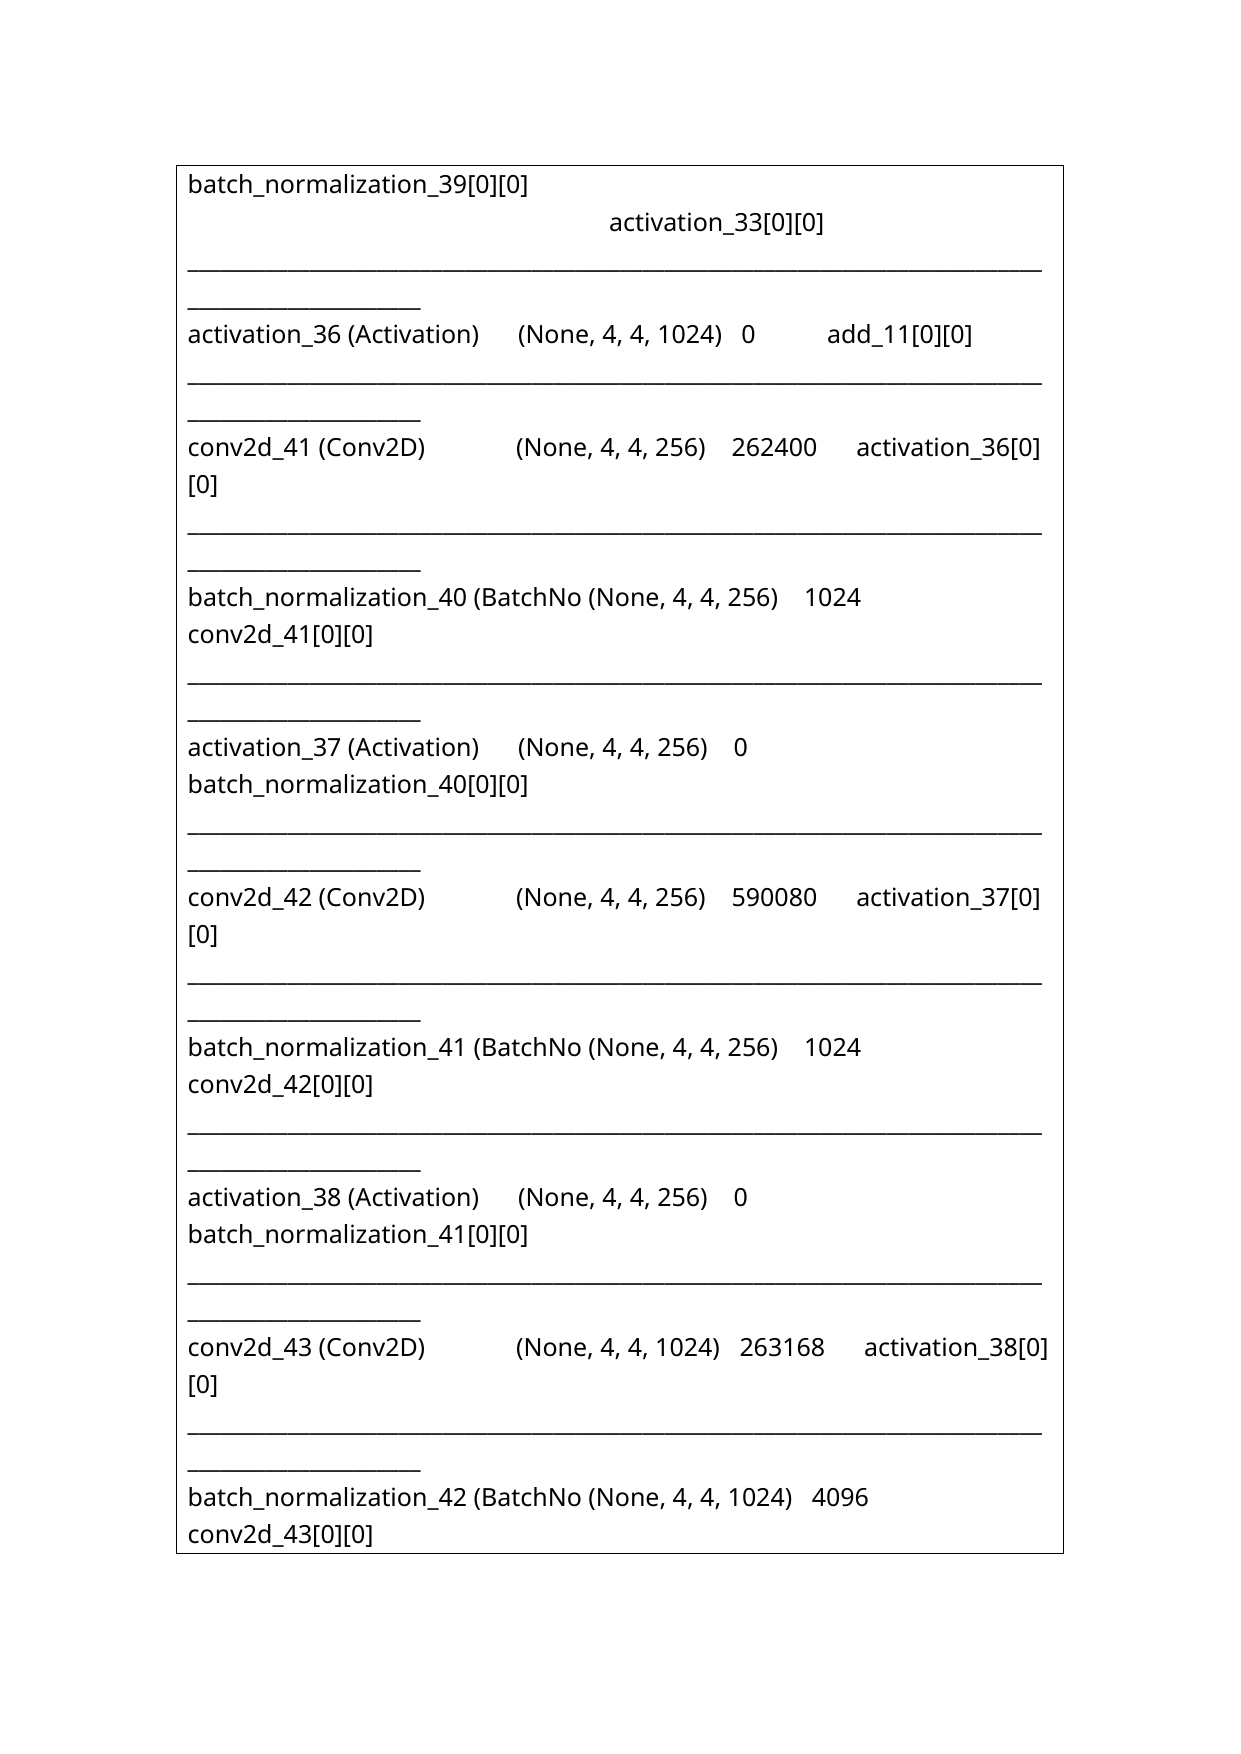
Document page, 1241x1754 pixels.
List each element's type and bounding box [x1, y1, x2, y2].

table_cell [177, 166, 1063, 1553]
